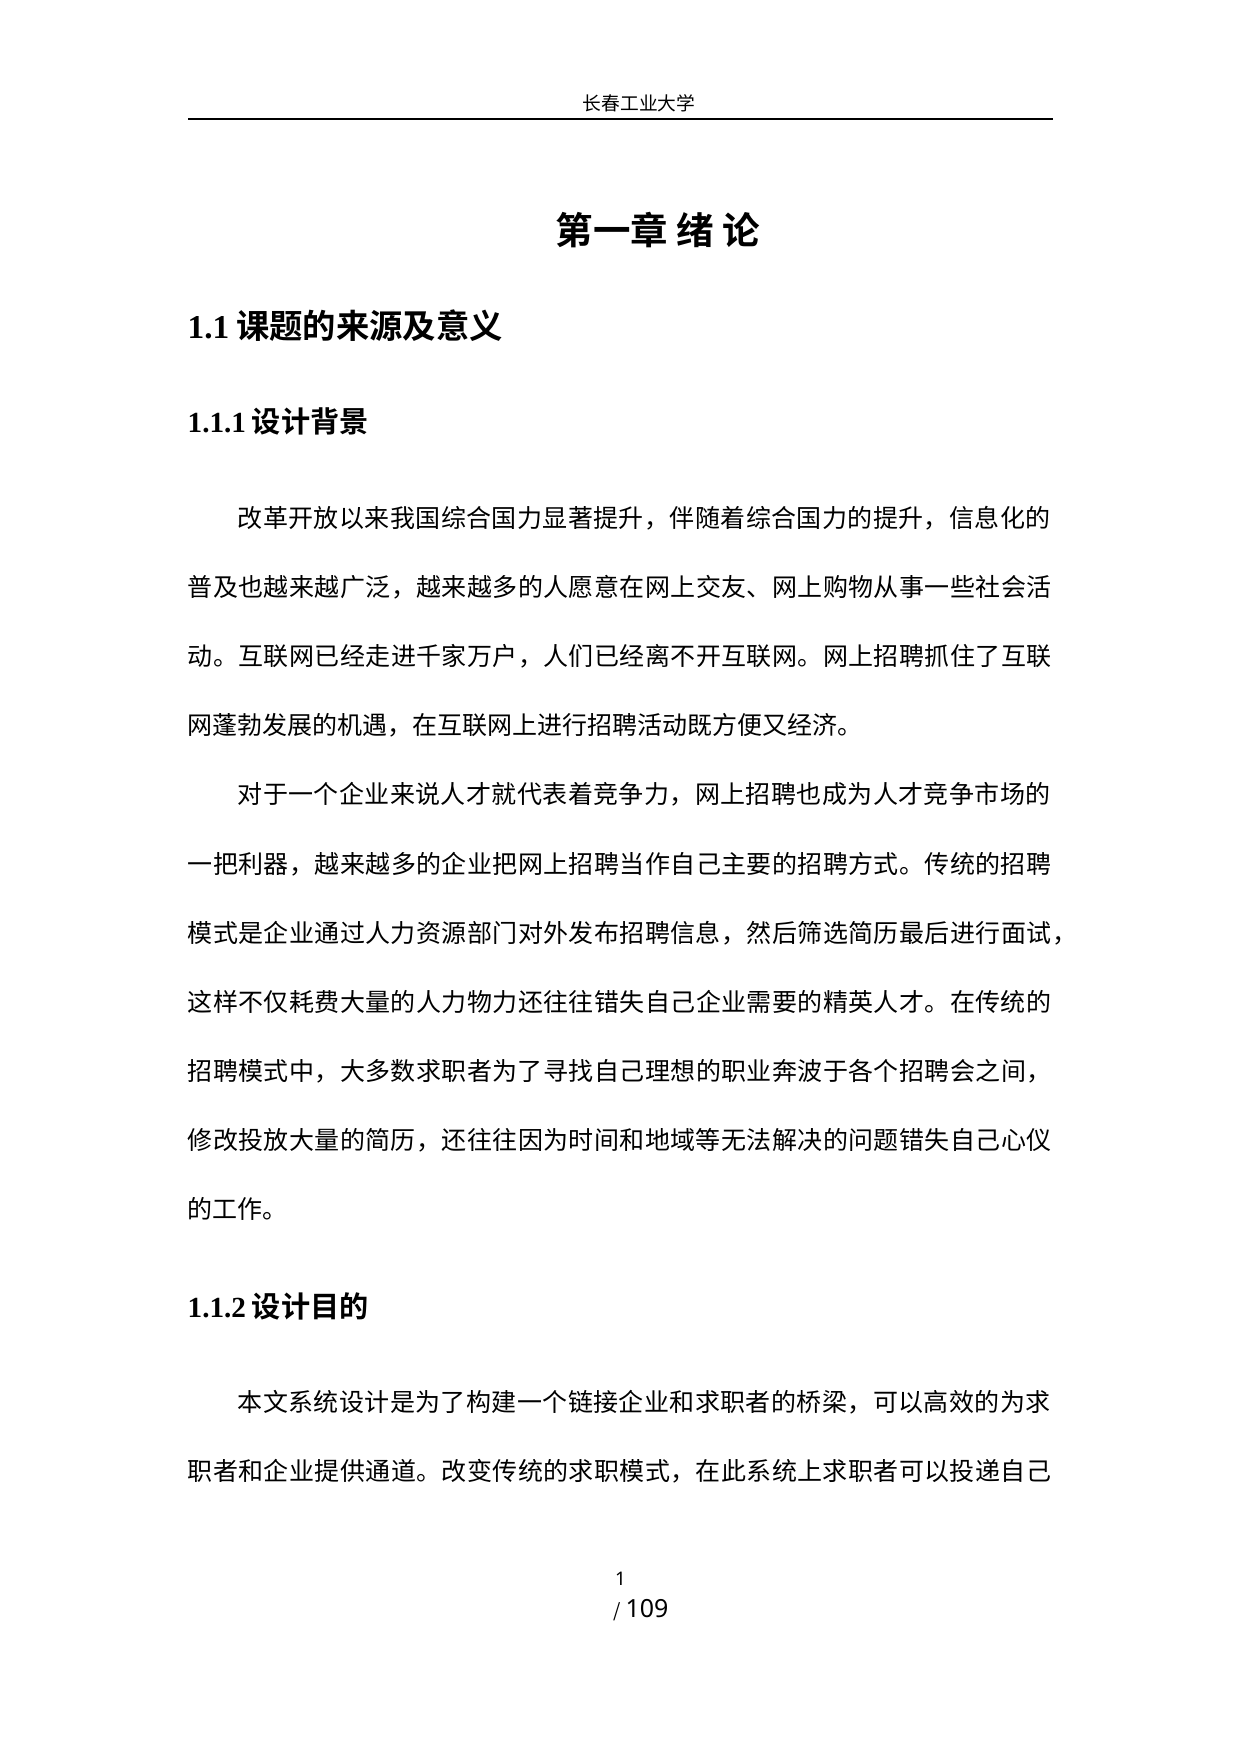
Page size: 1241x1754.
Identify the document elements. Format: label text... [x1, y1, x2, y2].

subtitle 第一章 绪 论 [187, 193, 1053, 262]
text 对于一个企业来说人才就代表着竞争力，网上招聘也成为人才竞争市场的一把利器，越来越多的企业把网上招聘当作自己主要的招聘方式。传统的招聘模式是企业通过人力资源部门对外发布招聘信息，然后筛选简历最后进行面试，这样不仅耗费大量的人力物力还往往错失自己企业需要的精英人才。在传统的招聘模式中，大多数求职者为了寻找自己理想的职业奔波于各个招聘会之间，修改投放大量的简历，还往往因为时间和地域等无法解决的问题错失自己心仪的工作。 [187, 758, 1053, 1243]
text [187, 1366, 1053, 1504]
subtitle 1.1.2设计目的 [187, 1270, 1053, 1339]
text 改革开放以来我国综合国力显著提升，伴随着综合国力的提升，信息化的普及也越来越广泛，越来越多的人愿意在网上交友、网上购物从事一些社会活动。互联网已经走进千家万户，人们已经离不开互联网。网上招聘抓住了互联网蓬勃发展的机遇，在互联网上进行招聘活动既方便又经济。 [187, 482, 1053, 758]
subtitle 1.1.1设计背景 [187, 386, 1053, 455]
subtitle 1.1课题的来源及意义 [187, 289, 1053, 358]
